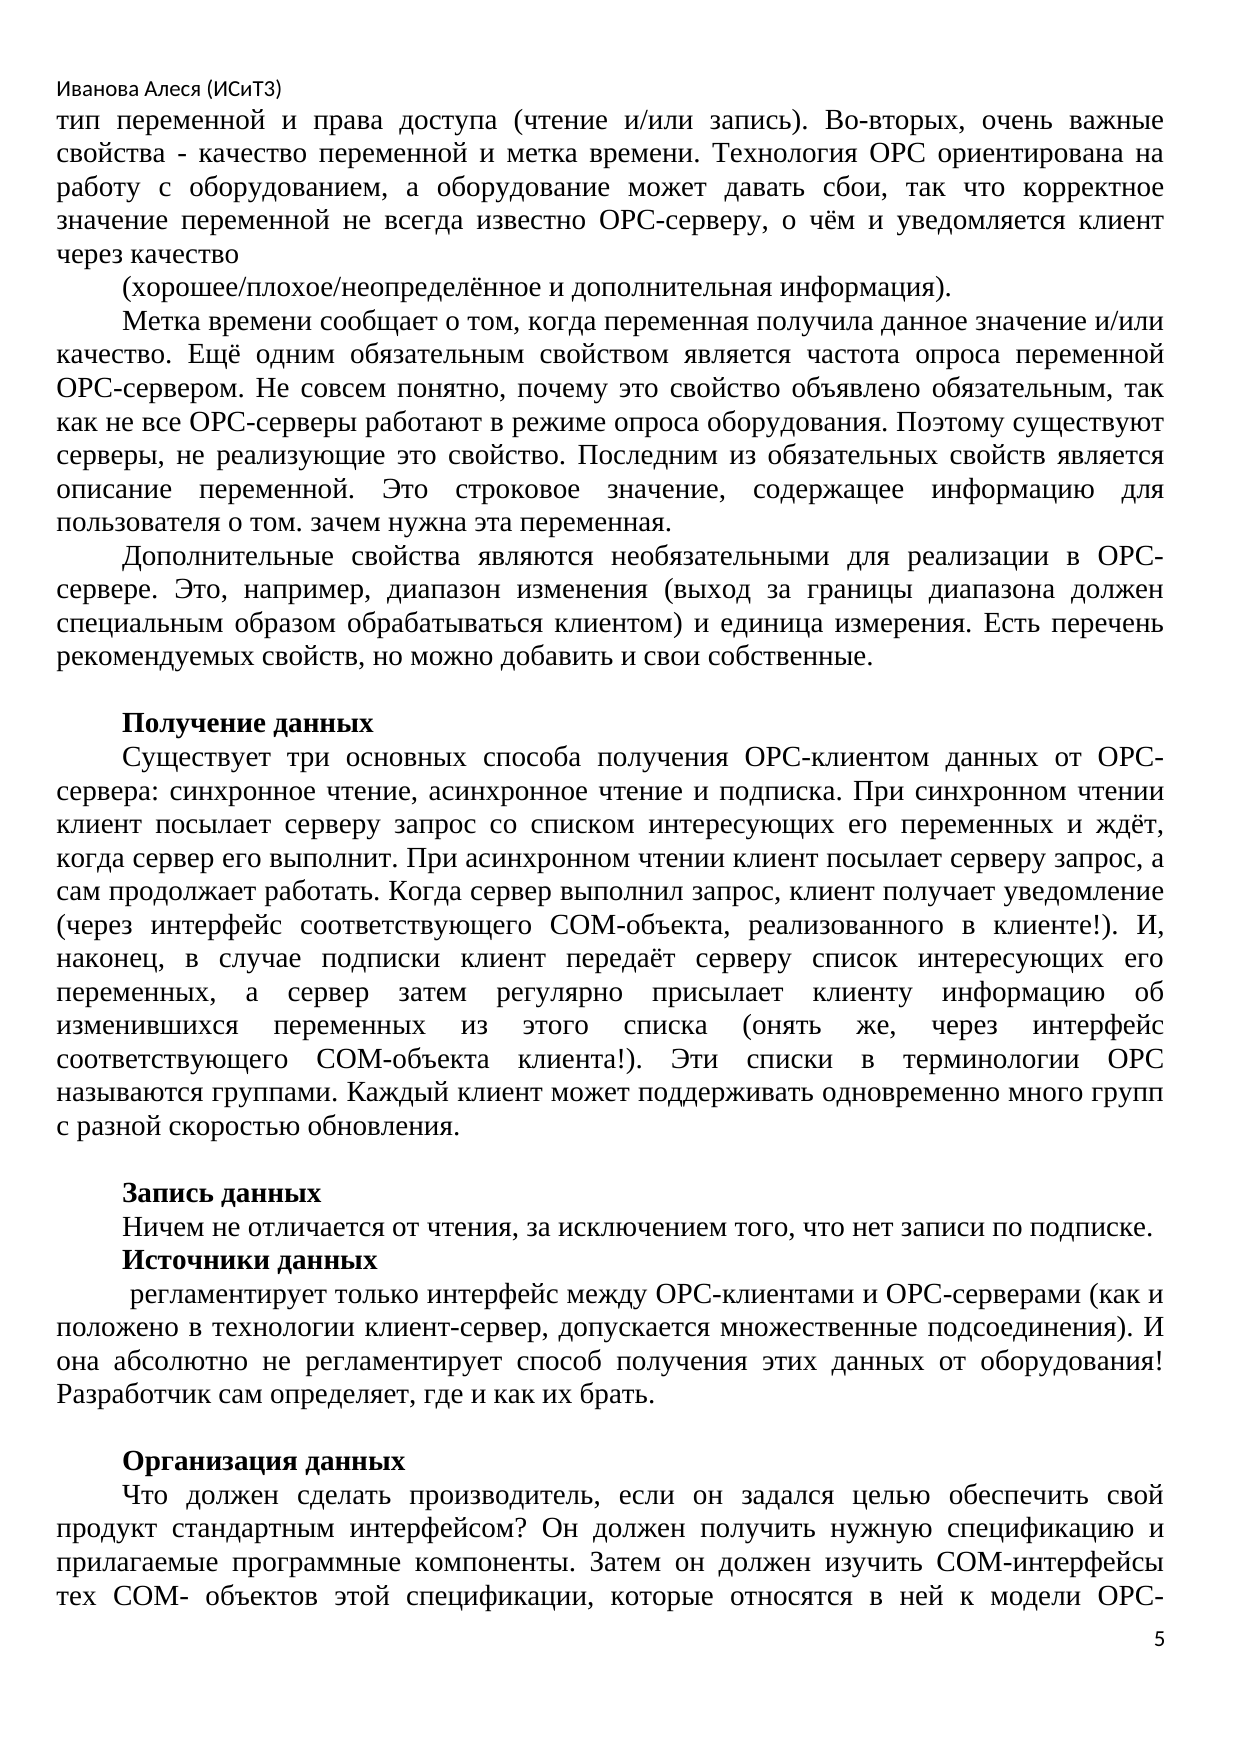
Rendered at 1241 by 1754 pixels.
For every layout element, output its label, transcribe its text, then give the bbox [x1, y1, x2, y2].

text Источники данных [56, 1242, 1165, 1276]
text Дополнительные свойства являются необязательными для реализации в ОРС-сервере. Это, например, диапазон изменения (выход за границы диапазона должен специальным образом обрабатываться клиентом) и единица измерения. Есть перечень рекомендуемых свойств, но можно добавить и свои собственные. [56, 538, 1165, 672]
text (хорошее/плохое/неопределённое и дополнительная информация). [56, 269, 1165, 303]
text Запись данных [56, 1175, 1165, 1209]
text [56, 102, 1165, 269]
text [56, 1477, 1165, 1611]
text Существует три основных способа получения ОРС-клиентом данных от ОРС-сервера: синхронное чтение, асинхронное чтение и подписка. При синхронном чтении клиент посылает серверу запрос со списком интересующих его переменных и ждёт, когда сервер его выполнит. При асинхронном чтении клиент посылает серверу запрос, а сам продолжает работать. Когда сервер выполнил запрос, клиент получает уведомление (через интерфейс соответствующего СОМ-объекта, реализованного в клиенте!). И, наконец, в случае подписки клиент передаёт серверу список интересующих его переменных, а сервер затем регулярно присылает клиенту информацию об изменившихся переменных из этого списка (онять же, через интерфейс соответствующего СОМ-объекта клиента!). Эти списки в терминологии ОРС называются группами. Каждый клиент может поддерживать одновременно много групп с разной скоростью обновления. [56, 739, 1165, 1142]
text Метка времени сообщает о том, когда переменная получила данное значение и/или качество. Ещё одним обязательным свойством является частота опроса переменной ОРС-сервером. Не совсем понятно, почему это свойство объявлено обязательным, так как не все ОРС-серверы работают в режиме опроса оборудования. Поэтому существуют серверы, не реализующие это свойство. Последним из обязательных свойств является описание переменной. Это строковое значение, содержащее информацию для пользователя о том. зачем нужна эта переменная. [56, 303, 1165, 538]
text Получение данных [56, 706, 1165, 739]
text регламентирует только интерфейс между ОРС-клиентами и ОРС-серверами (как и положено в технологии клиент-сервер, допускается множественные подсоединения). И она абсолютно не регламентирует способ получения этих данных от оборудования! Разработчик сам определяет, где и как их брать. [56, 1276, 1165, 1410]
text Организация данных [56, 1443, 1165, 1477]
text Ничем не отличается от чтения, за исключением того, что нет записи по подписке. [56, 1209, 1165, 1242]
